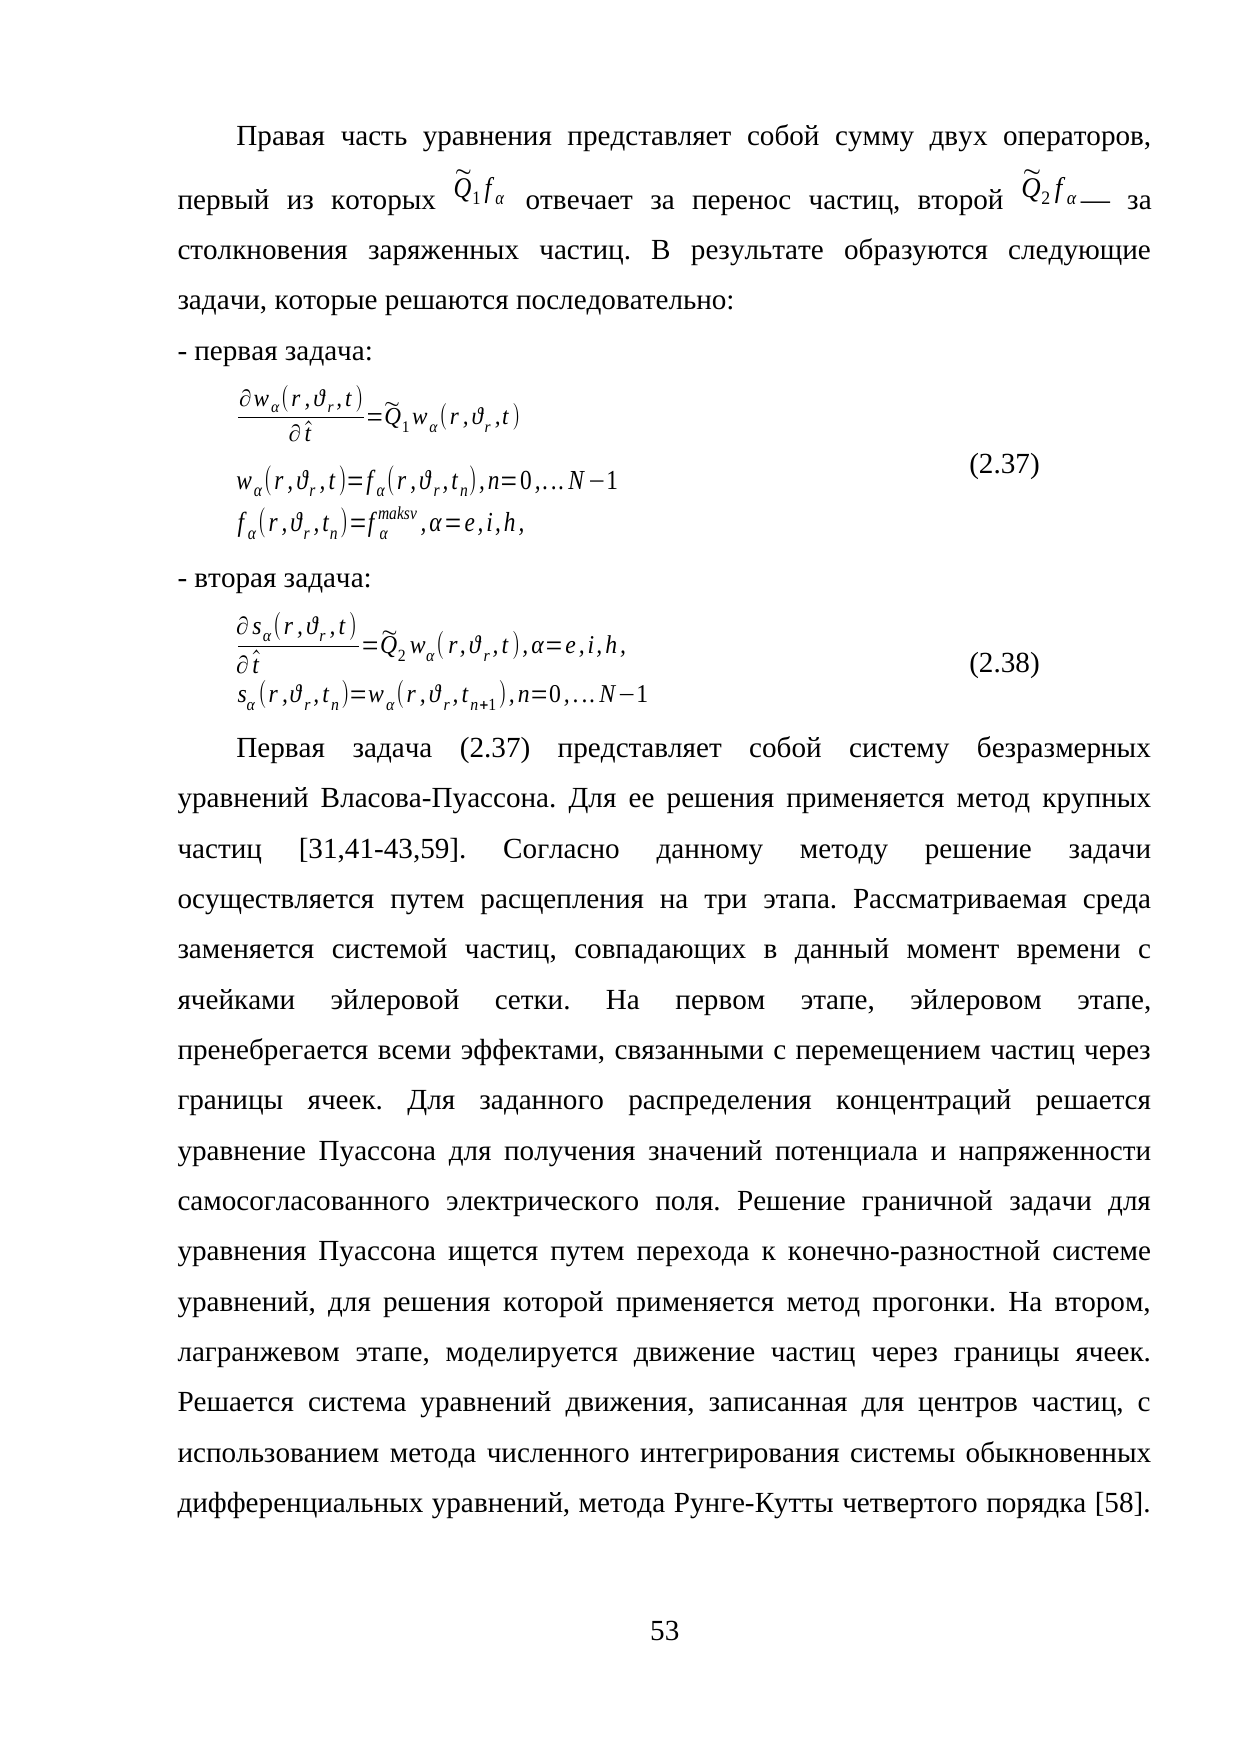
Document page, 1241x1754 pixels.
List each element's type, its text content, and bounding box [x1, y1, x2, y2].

text - первая задача: [177, 333, 1152, 366]
table_header [223, 611, 884, 730]
text - вторая задача: [177, 560, 1152, 594]
text Правая часть уравнения представляет собой сумму двух операторов, первый из которых отвечает за перенос частиц, второй — за столкновения заряженных частиц. В результате образуются следующие задачи, которые решаются последовательно: [177, 118, 1152, 316]
table_header (2.38) [884, 611, 1106, 730]
table_header (2.37) [884, 383, 1106, 560]
table_header [223, 383, 884, 560]
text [177, 730, 1152, 1518]
